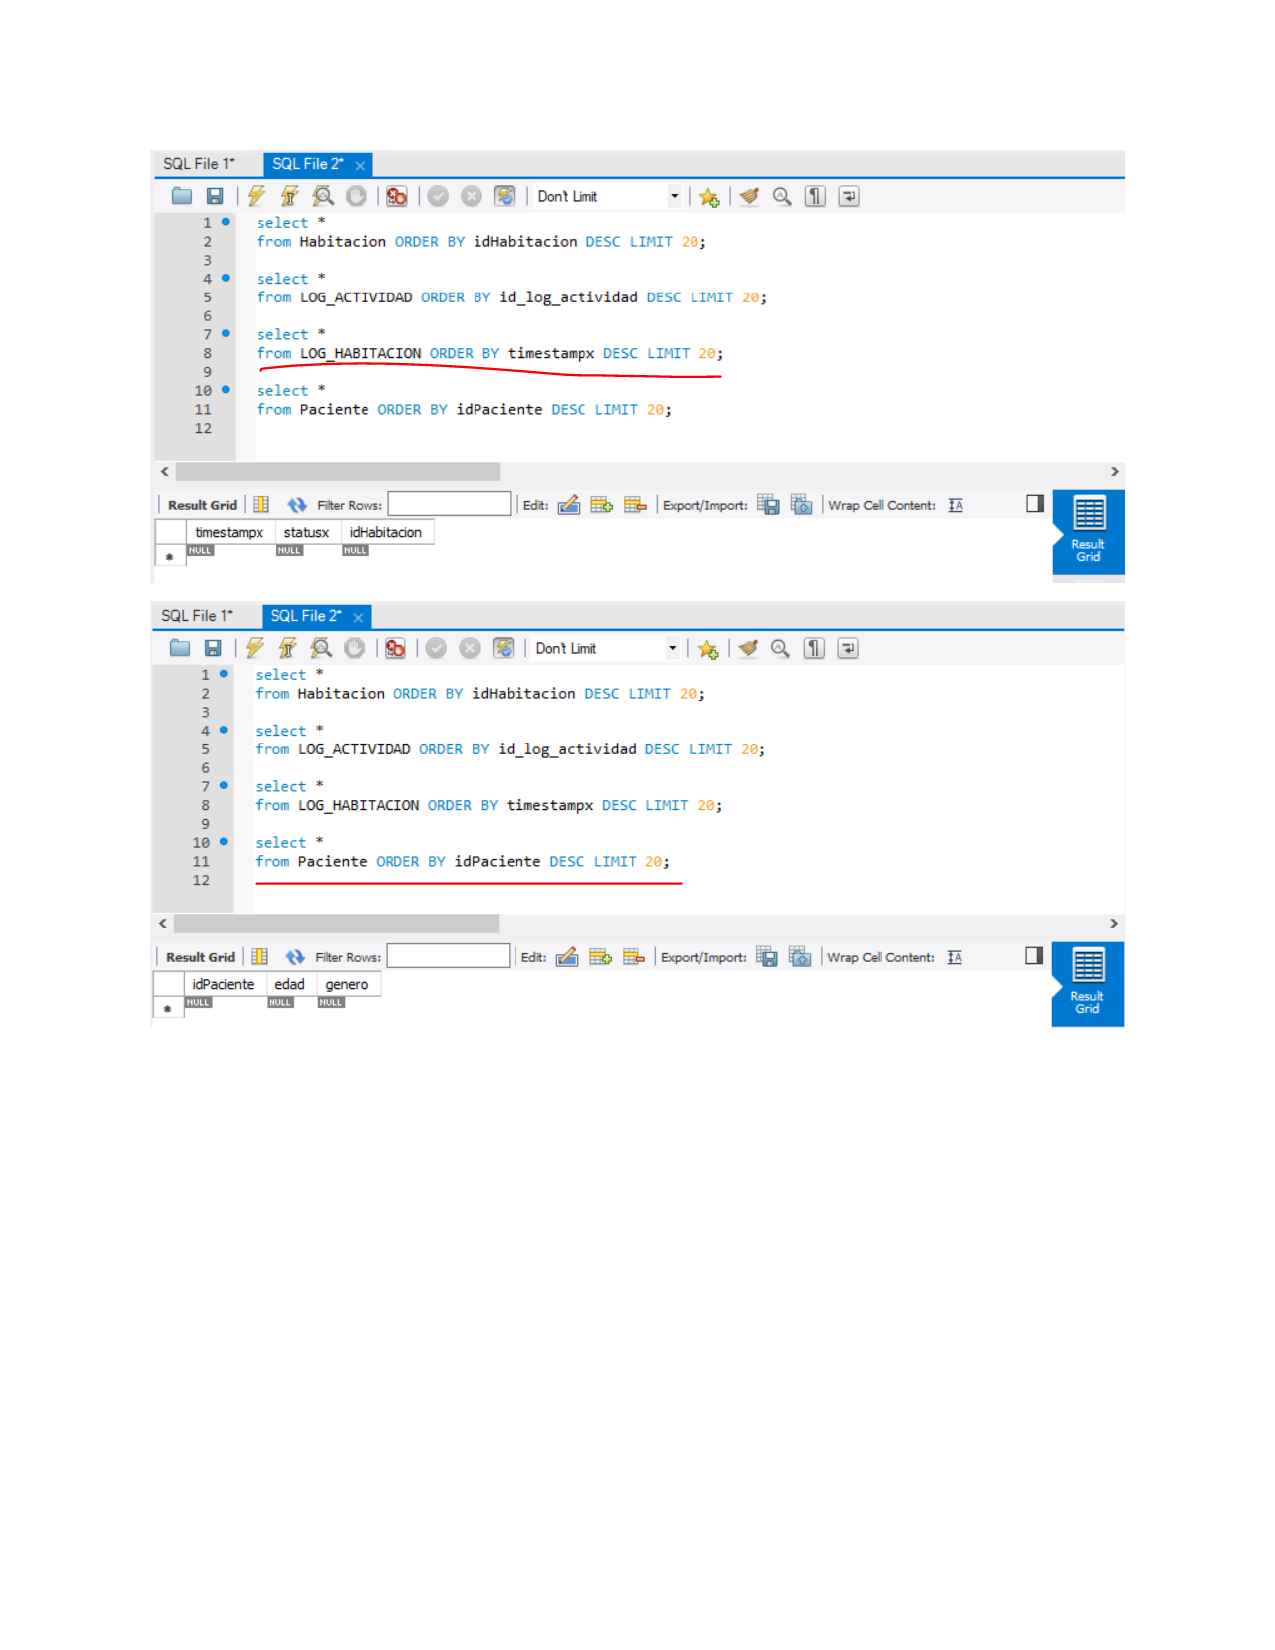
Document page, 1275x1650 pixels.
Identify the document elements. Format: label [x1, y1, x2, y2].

picture [150, 601, 1125, 1028]
picture [150, 150, 1125, 583]
